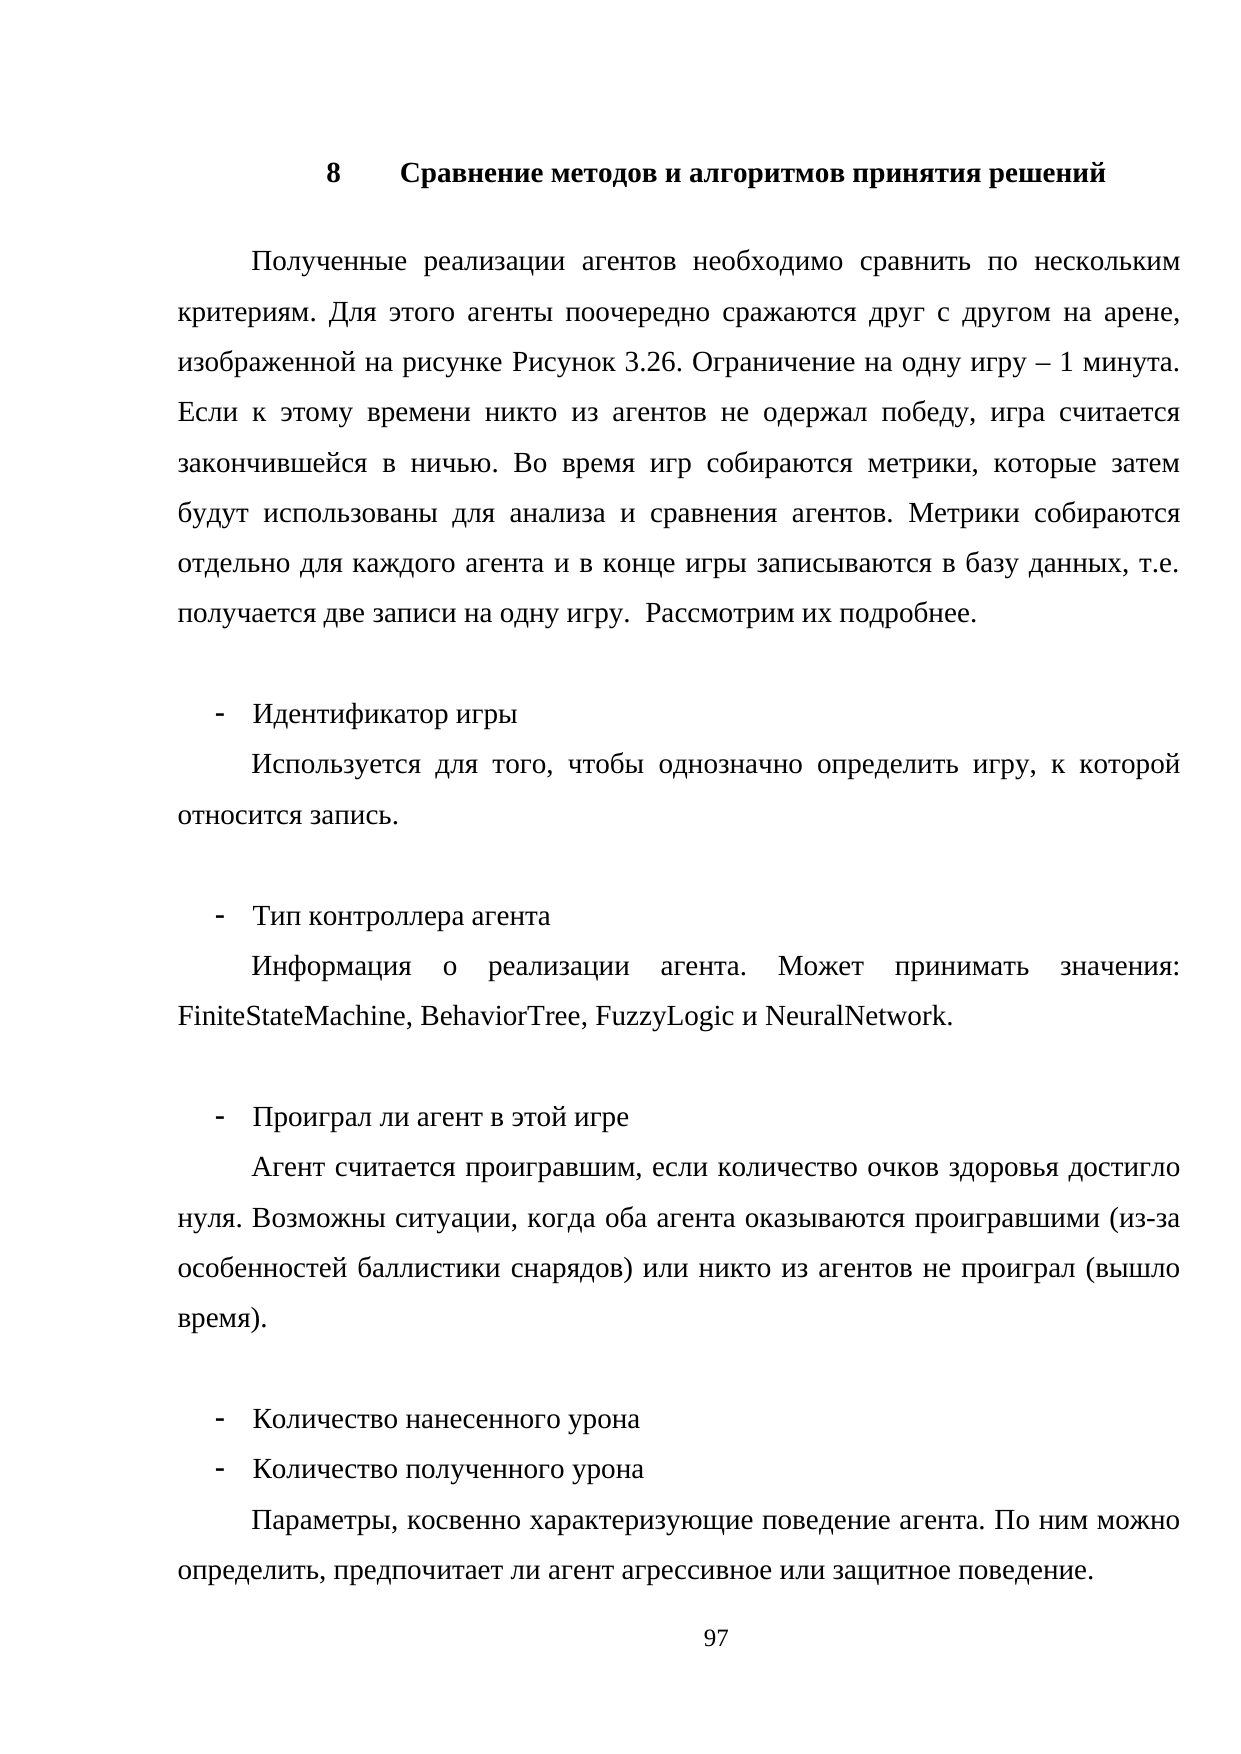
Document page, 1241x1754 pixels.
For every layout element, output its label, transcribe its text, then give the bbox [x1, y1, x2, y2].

subtitle Проиграл ли агент в этой игре [215, 1099, 1181, 1133]
subtitle Идентификатор игры [215, 696, 1181, 730]
subtitle Количество нанесенного урона [215, 1401, 1181, 1434]
subtitle Сравнение методов и алгоритмов принятия решений [177, 156, 1181, 189]
text Агент считается проигравшим, если количество очков здоровья достигло нуля. Возможны ситуации, когда оба агента оказываются проигравшими (из-за особенностей баллистики снарядов) или никто из агентов не проиграл (вышло время). [177, 1149, 1181, 1334]
text Информация о реализации агента. Может принимать значения: FiniteStateMachine, BehaviorTree, FuzzyLogic и NeuralNetwork. [177, 948, 1181, 1032]
subtitle Тип контроллера агента [215, 898, 1181, 931]
text Параметры, косвенно характеризующие поведение агента. По ним можно определить, предпочитает ли агент агрессивное или защитное поведение. [177, 1502, 1181, 1586]
text Используется для того, чтобы однозначно определить игру, к которой относится запись. [177, 747, 1181, 831]
subtitle Количество полученного урона [215, 1451, 1181, 1485]
